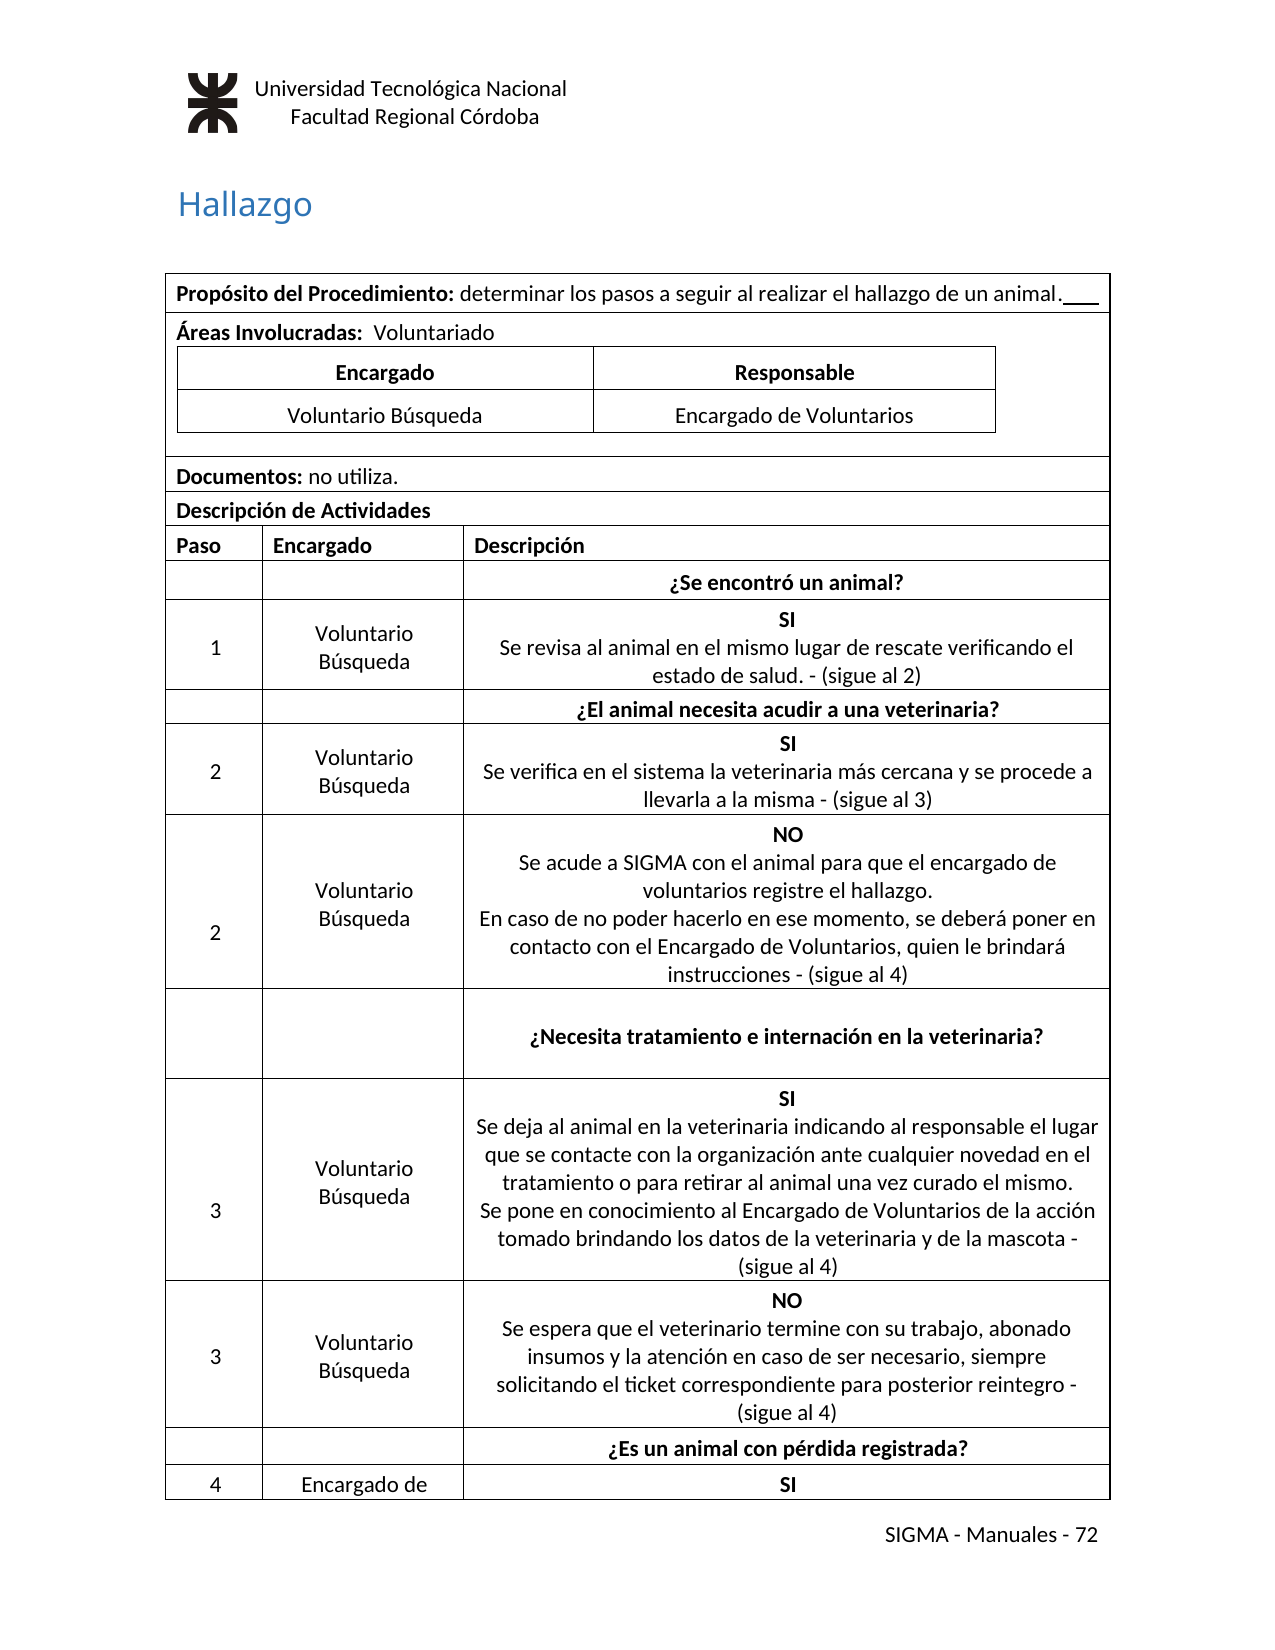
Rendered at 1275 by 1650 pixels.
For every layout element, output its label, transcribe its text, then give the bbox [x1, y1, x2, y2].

table_cell Descripción [464, 526, 1109, 559]
table_cell ¿El animal necesita acudir a una veterinaria? [464, 690, 1109, 723]
table_cell NO Se espera que el veterinario termine con su trabajo, abonado insumos y la atención en caso de ser necesario, siempre solicitando el ticket correspondiente para posterior reintegro - (sigue al 4) [464, 1281, 1109, 1427]
table_cell 2 [166, 815, 262, 988]
table_cell SI Se deja al animal en la veterinaria indicando al responsable el lugar que se contacte con la organización ante cualquier novedad en el tratamiento o para retirar al animal una vez curado el mismo. Se pone en conocimiento al Encargado de Voluntarios de la acción tomado brindando los datos de la veterinaria y de la mascota - (sigue al 4) [464, 1079, 1109, 1280]
table_cell SI Se verifica en el sistema la veterinaria más cercana y se procede a llevarla a la misma - (sigue al 3) [464, 724, 1109, 813]
table_cell Voluntario Búsqueda [263, 815, 463, 988]
subtitle Hallazgo [177, 181, 1098, 226]
table_cell [166, 690, 262, 723]
table_cell [263, 690, 463, 723]
table_cell Áreas Involucradas: Voluntariado [166, 313, 1109, 456]
table_cell NO Se acude a SIGMA con el animal para que el encargado de voluntarios registre el hallazgo. En caso de no poder hacerlo en ese momento, se deberá poner en contacto con el Encargado de Voluntarios, quien le brindará instrucciones - (sigue al 4) [464, 815, 1109, 988]
table_cell 3 [166, 1079, 262, 1280]
table_cell Documentos: no utiliza. [166, 457, 1109, 491]
table_cell 2 [166, 724, 262, 813]
picture [188, 73, 238, 133]
table_cell Encargado de Voluntarios [263, 1465, 463, 1499]
table_cell Voluntario Búsqueda [263, 1281, 463, 1427]
table_cell Paso [166, 526, 262, 559]
table_cell [166, 1428, 262, 1464]
table_cell [263, 989, 463, 1078]
table_cell Voluntario Búsqueda [263, 724, 463, 813]
table_cell Encargado [263, 526, 463, 559]
table_cell 1 [166, 600, 262, 689]
table_cell ¿Necesita tratamiento e internación en la veterinaria? [464, 989, 1109, 1078]
table_cell [166, 561, 262, 599]
table_cell Voluntario Búsqueda [263, 1079, 463, 1280]
table_cell 3 [166, 1281, 262, 1427]
table_cell [263, 561, 463, 599]
table_cell [166, 989, 262, 1078]
table_cell Voluntario Búsqueda [263, 600, 463, 689]
table_cell 4 [166, 1465, 262, 1499]
table_cell [263, 1428, 463, 1464]
table_header Propósito del Procedimiento: determinar los pasos a seguir al realizar el hallazgo de un animal. [166, 274, 1109, 312]
table_cell SI Se revisa al animal en el mismo lugar de rescate verificando el estado de salud. - (sigue al 2) [464, 600, 1109, 689]
table_cell Descripción de Actividades [166, 492, 1109, 525]
table_cell ¿Se encontró un animal? [464, 561, 1109, 599]
table_cell ¿Es un animal con pérdida registrada? [464, 1428, 1109, 1464]
